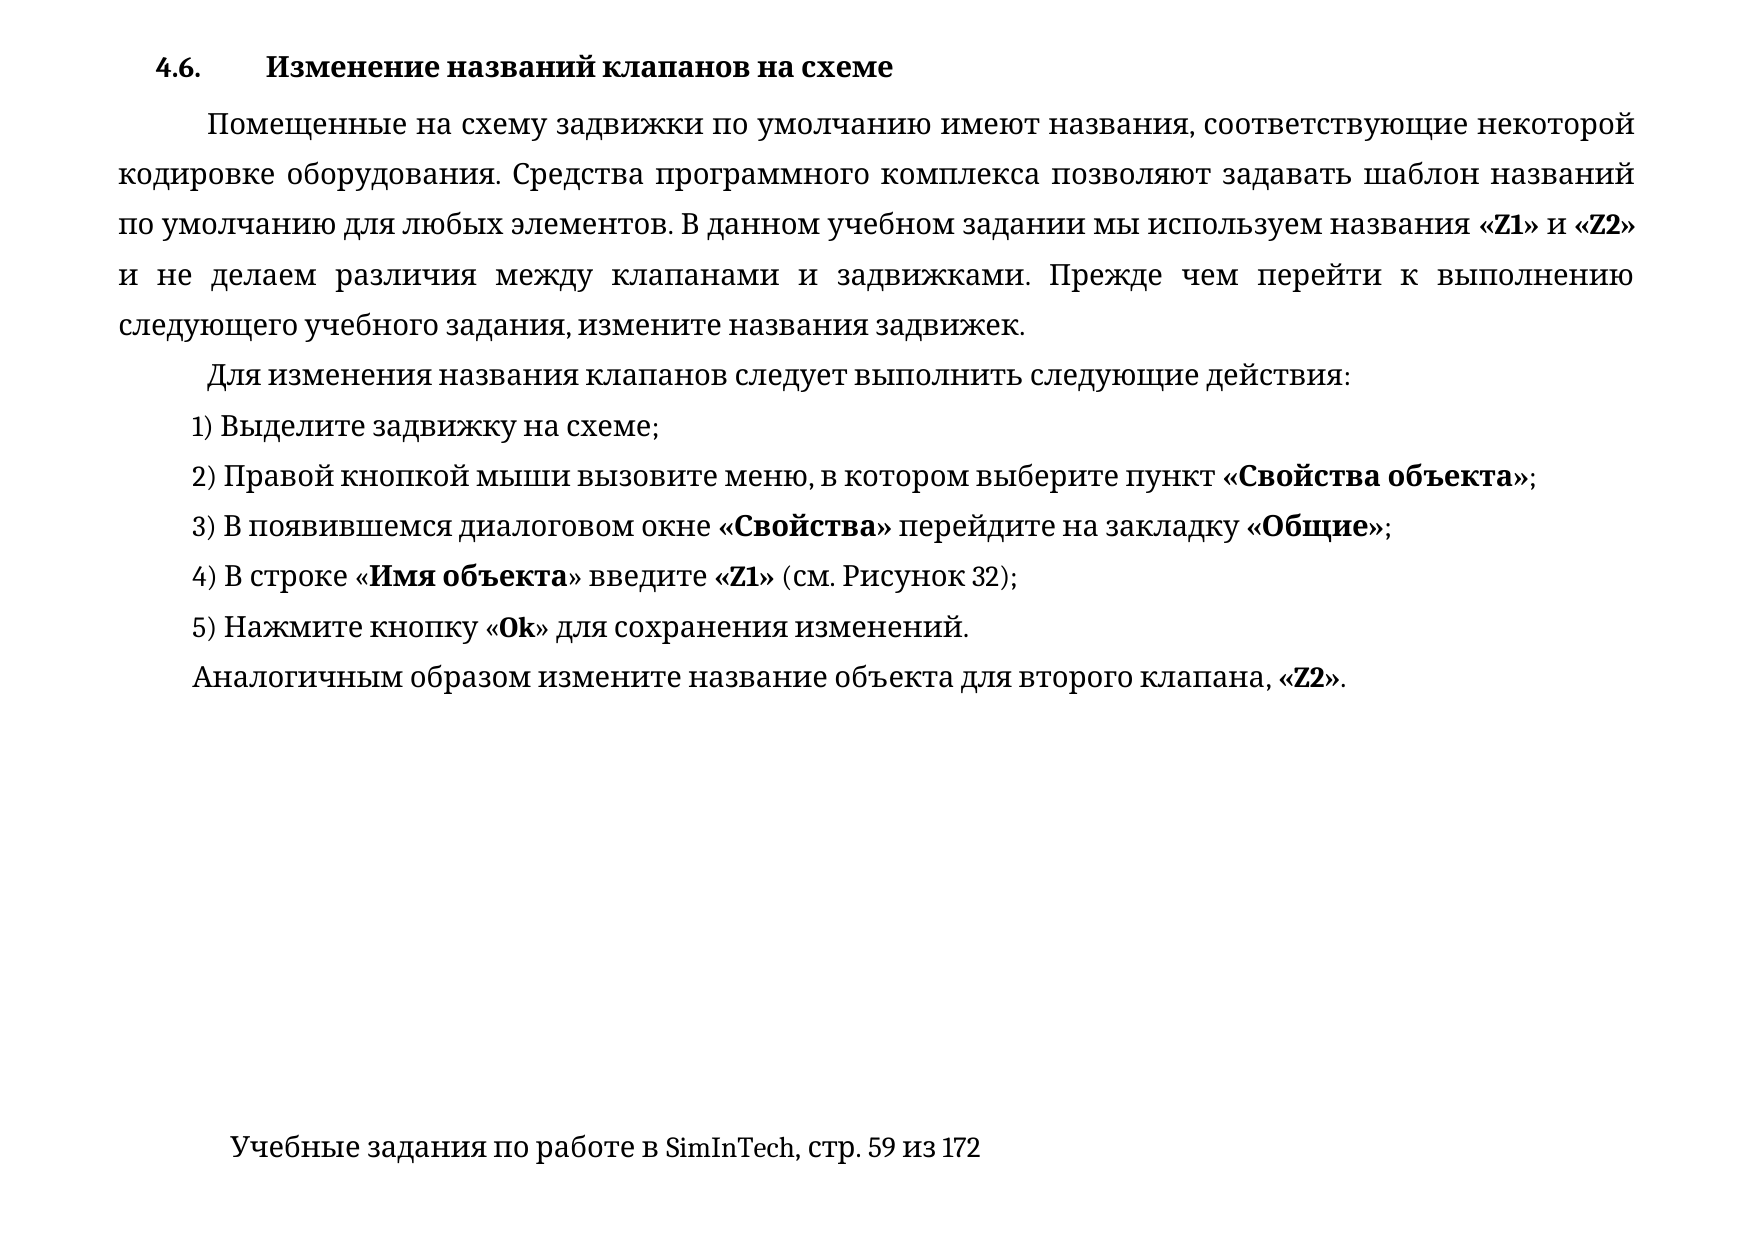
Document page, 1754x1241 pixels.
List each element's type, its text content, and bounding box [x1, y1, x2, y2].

list Нажмите кнопку «Ok» для сохранения изменений. [118, 611, 1636, 644]
list Правой кнопкой мыши вызовите меню, в котором выберите пункт «Свойства объекта»; [118, 460, 1636, 493]
subtitle Изменение названий клапанов на схеме [156, 51, 1636, 85]
list Выделите задвижку на схеме; [118, 410, 1636, 443]
list В появившемся диалоговом окне «Свойства» перейдите на закладку «Общие»; [118, 510, 1636, 544]
text Помещенные на схему задвижки по умолчанию имеют названия, соответствующие некоторой кодировке оборудования. Средства программного комплекса позволяют задавать шаблон названий по умолчанию для любых элементов. В данном учебном задании мы используем названия «Z1» и «Z2» и не делаем различия между клапанами и задвижками. Прежде чем перейти к выполнению следующего учебного задания, измените названия задвижек. [118, 108, 1636, 343]
list Аналогичным образом измените название объекта для второго клапана, «Z2». [192, 661, 1636, 695]
text Для изменения названия клапанов следует выполнить следующие действия: [118, 359, 1636, 393]
